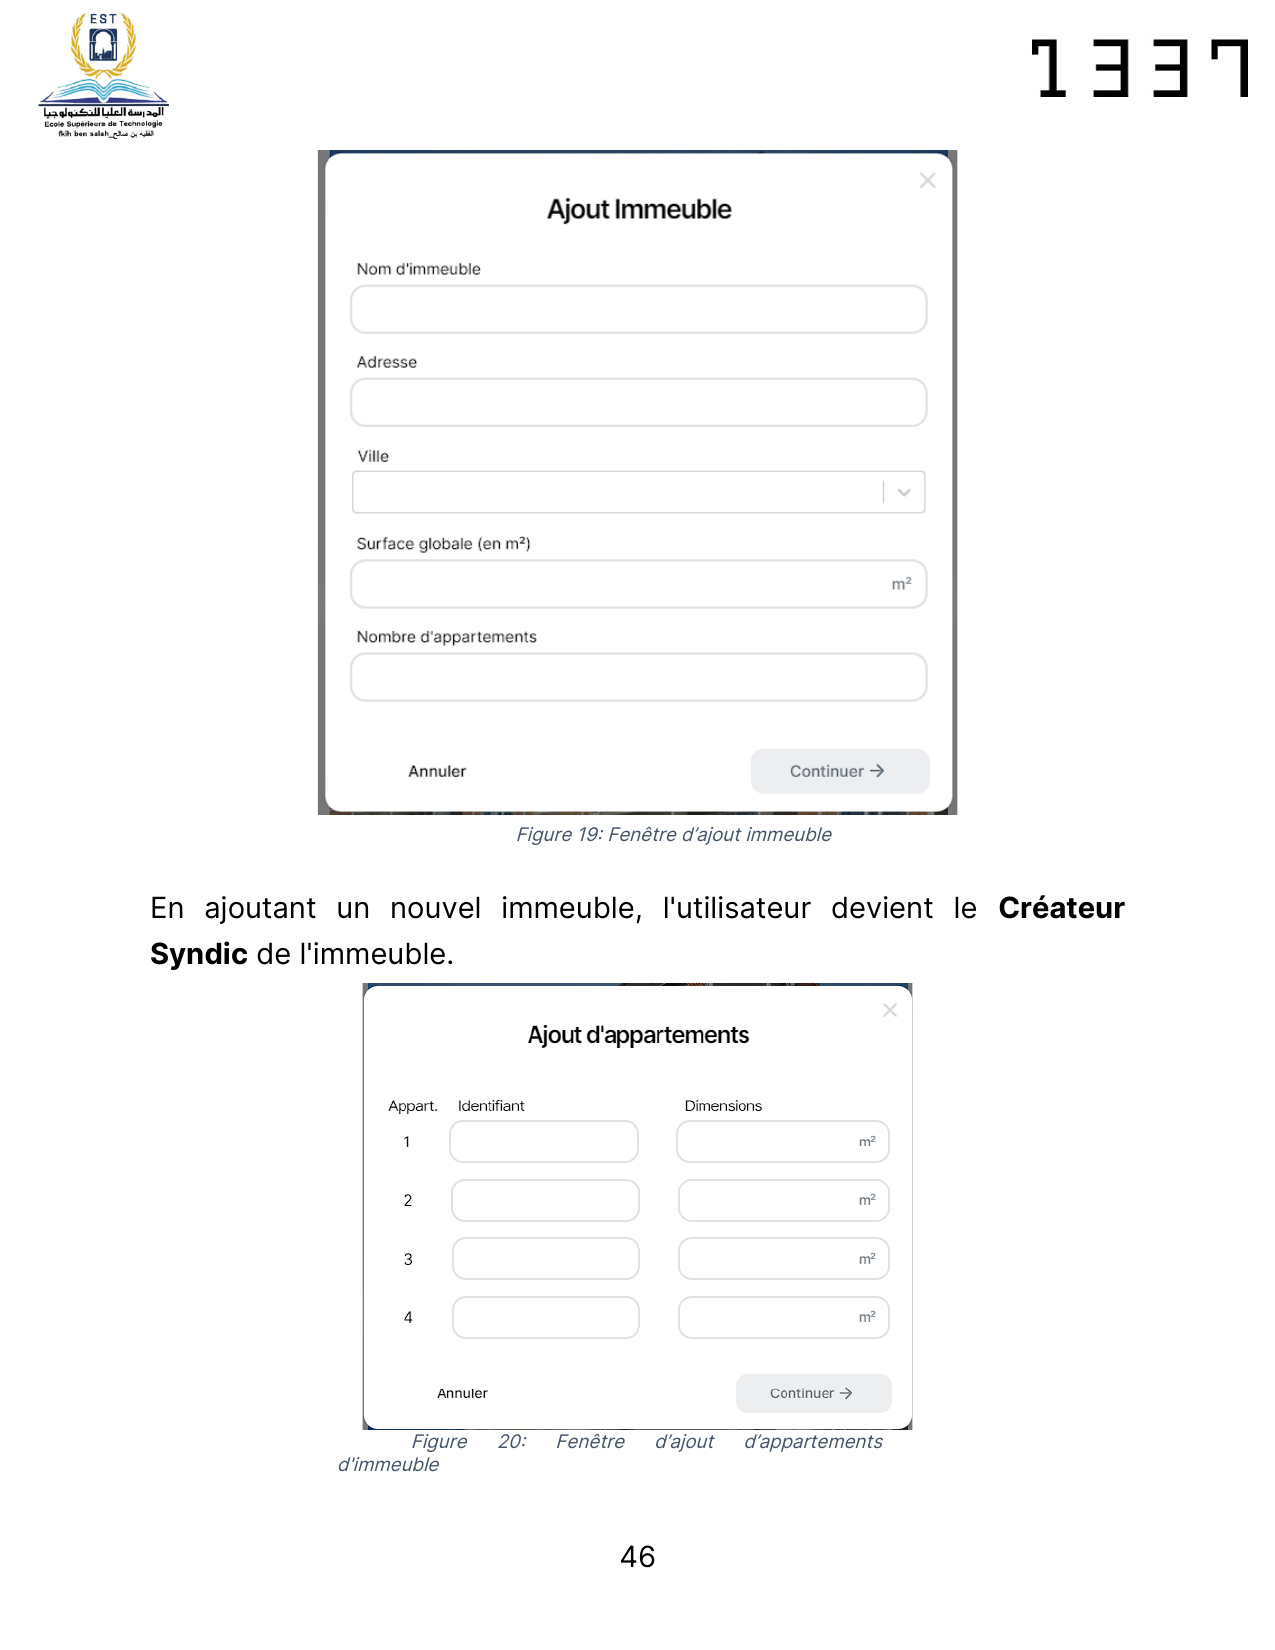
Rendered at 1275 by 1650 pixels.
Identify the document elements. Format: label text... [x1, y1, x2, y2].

picture [32, 4, 176, 144]
text En ajoutant un nouvel immeuble, l'utilisateur devient le Créateur Syndic de l'immeuble. [150, 890, 1125, 971]
picture [317, 150, 958, 815]
picture [362, 983, 913, 1430]
picture [1022, 27, 1258, 106]
